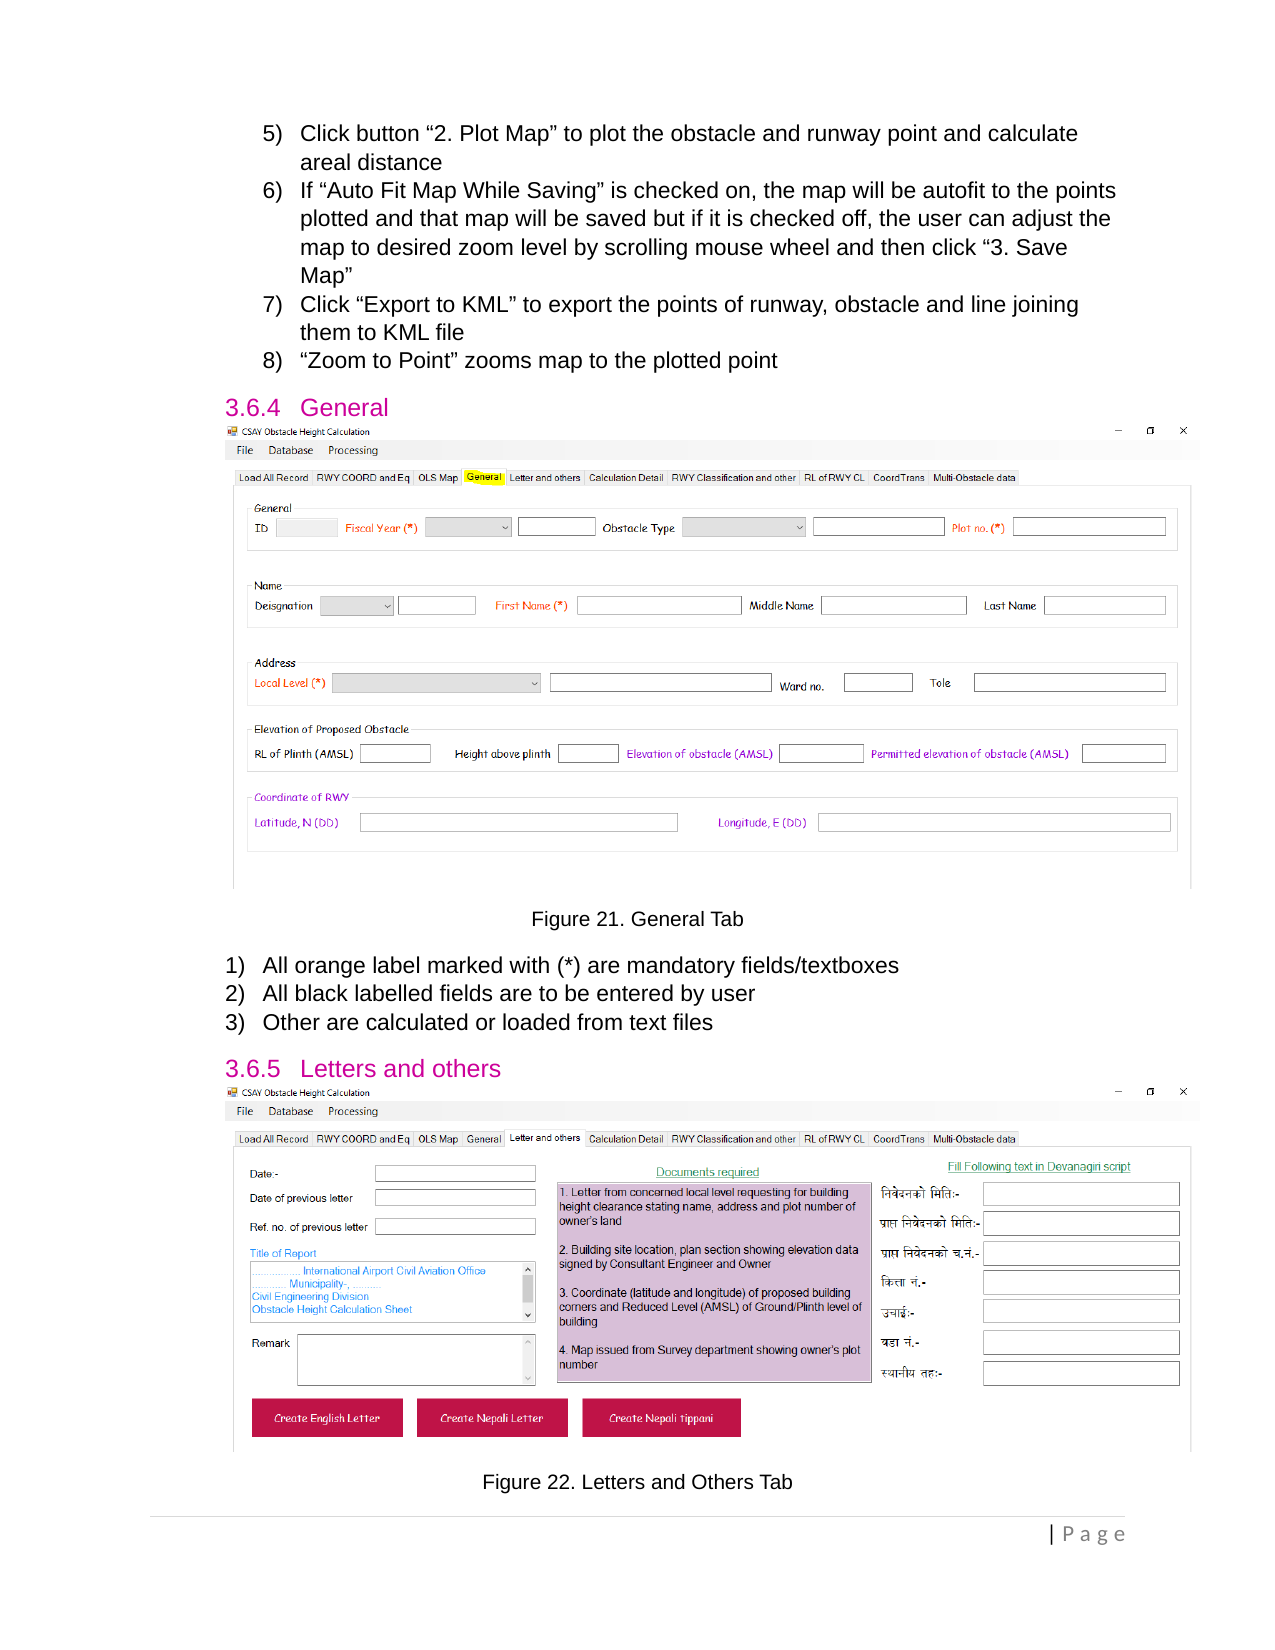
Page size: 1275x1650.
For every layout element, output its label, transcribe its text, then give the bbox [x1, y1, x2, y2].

list Click “Export to KML” to export the points of runway, obstacle and line joining them to KML file [262, 291, 1125, 345]
text Figure 21. General Tab [150, 907, 1125, 931]
subtitle Letters and others [225, 1054, 1125, 1083]
list If “Auto Fit Map While Saving” is checked on, the map will be autofit to the points plotted and that map will be saved but if it is checked off, the user can adjust the map to desired zoom level by scrolling mouse wheel and then click “3. Save Map” [262, 177, 1125, 288]
text Figure 22. Letters and Others Tab [150, 1470, 1125, 1494]
picture [225, 423, 1200, 889]
list “Zoom to Point” zooms map to the plotted point [262, 347, 1125, 374]
list All orange label marked with (*) are mandatory fields/textboxes [225, 952, 1125, 978]
list Click button “2. Plot Map” to plot the obstacle and runway point and calculate areal distance [262, 120, 1125, 175]
list Other are calculated or loaded from text files [225, 1009, 1125, 1035]
subtitle General [225, 393, 1125, 421]
picture [225, 1085, 1200, 1452]
list All black labelled fields are to be entered by user [225, 980, 1125, 1007]
